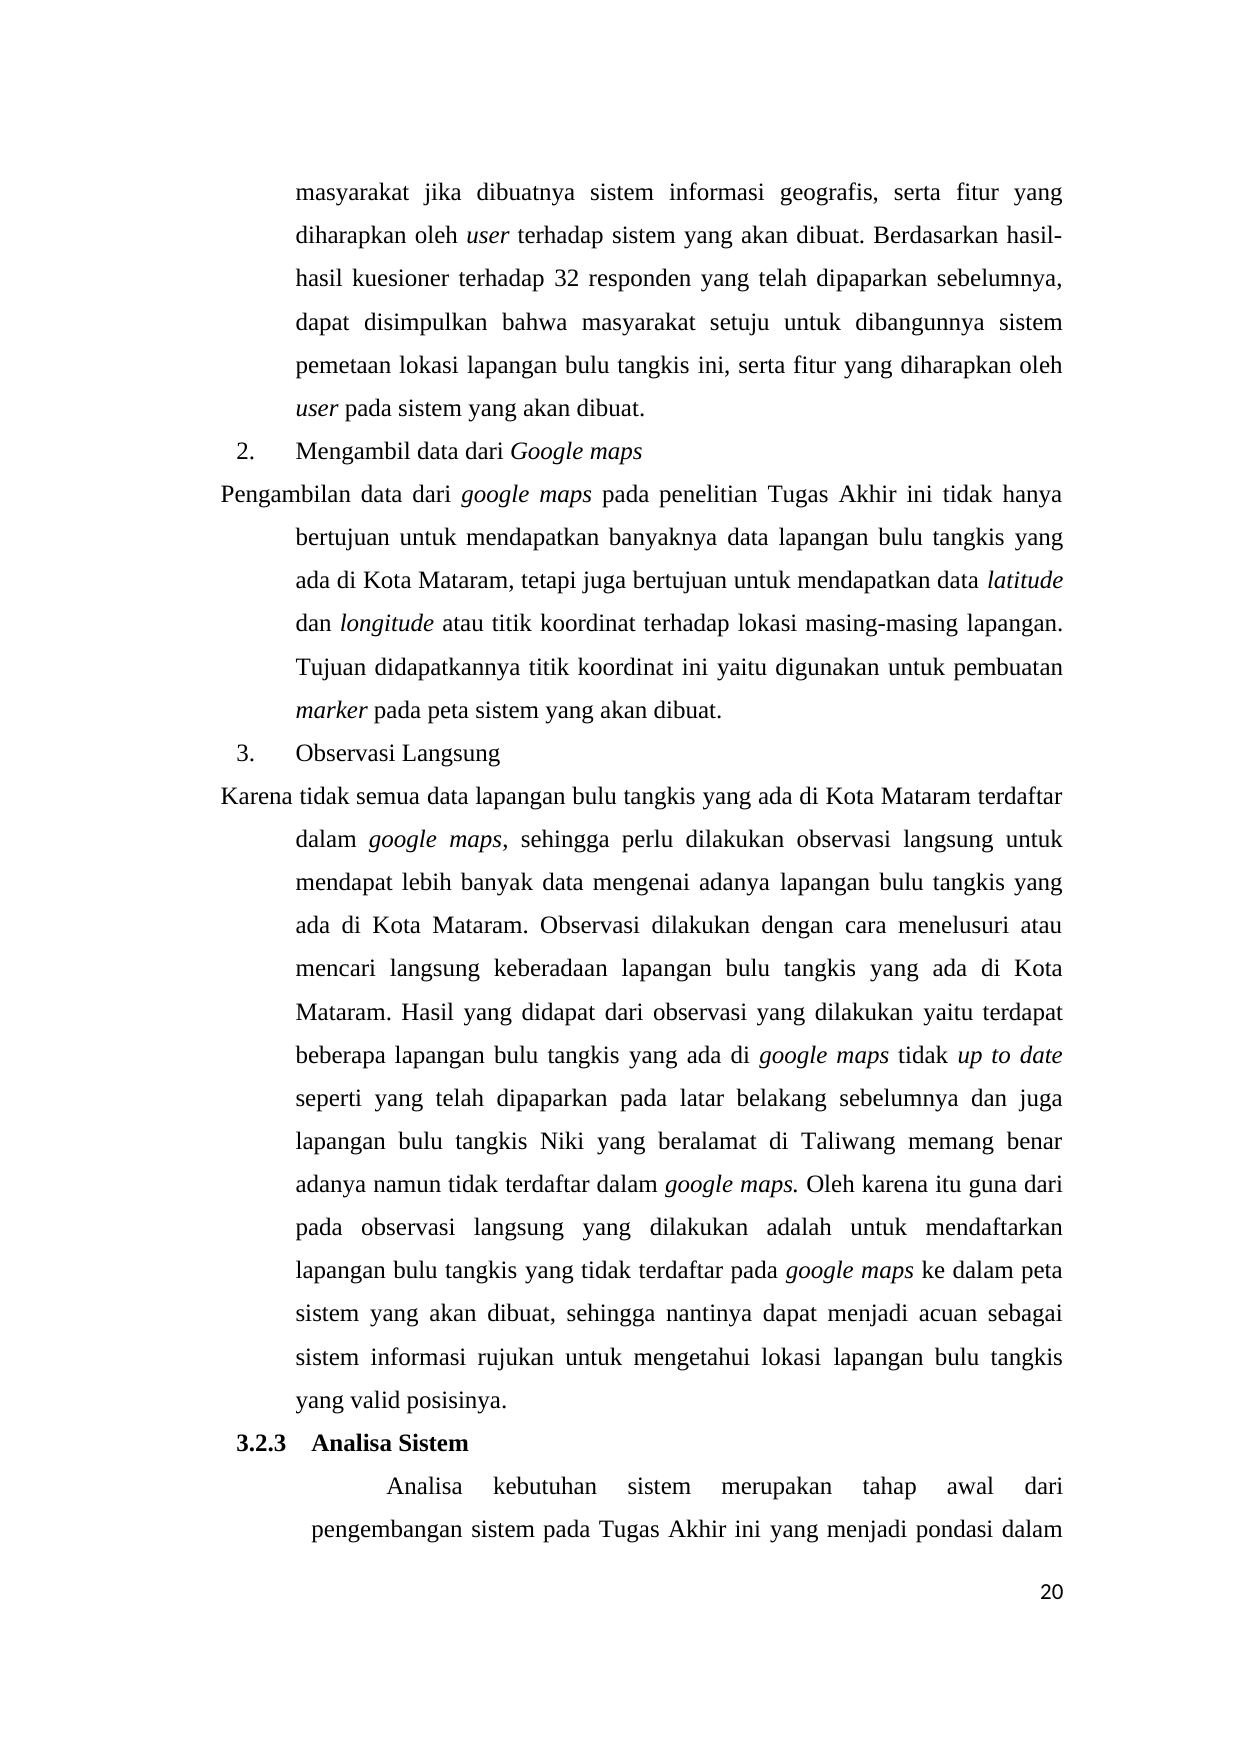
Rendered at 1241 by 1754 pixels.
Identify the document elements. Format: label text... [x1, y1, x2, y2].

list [220, 177, 1063, 422]
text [311, 1471, 1063, 1543]
list Karena tidak semua data lapangan bulu tangkis yang ada di Kota Mataram terdaftar dalam google maps, sehingga perlu dilakukan observasi langsung untuk mendapat lebih banyak data mengenai adanya lapangan bulu tangkis yang ada di Kota Mataram. Observasi dilakukan dengan cara menelusuri atau mencari langsung keberadaan lapangan bulu tangkis yang ada di Kota Mataram. Hasil yang didapat dari observasi yang dilakukan yaitu terdapat beberapa lapangan bulu tangkis yang ada di google maps tidak up to date seperti yang telah dipaparkan pada latar belakang sebelumnya dan juga lapangan bulu tangkis Niki yang beralamat di Taliwang memang benar adanya namun tidak terdaftar dalam google maps. Oleh karena itu guna dari pada observasi langsung yang dilakukan adalah untuk mendaftarkan lapangan bulu tangkis yang tidak terdaftar pada google maps ke dalam peta sistem yang akan dibuat, sehingga nantinya dapat menjadi acuan sebagai sistem informasi rujukan untuk mengetahui lokasi lapangan bulu tangkis yang valid posisinya. [220, 781, 1063, 1413]
list Observasi Langsung [236, 738, 1063, 767]
list Mengambil data dari Google maps [236, 436, 1063, 465]
subtitle Analisa Sistem [236, 1428, 1063, 1457]
list Pengambilan data dari google maps pada penelitian Tugas Akhir ini tidak hanya bertujuan untuk mendapatkan banyaknya data lapangan bulu tangkis yang ada di Kota Mataram, tetapi juga bertujuan untuk mendapatkan data latitude dan longitude atau titik koordinat terhadap lokasi masing-masing lapangan. Tujuan didapatkannya titik koordinat ini yaitu digunakan untuk pembuatan marker pada peta sistem yang akan dibuat. [220, 479, 1063, 723]
